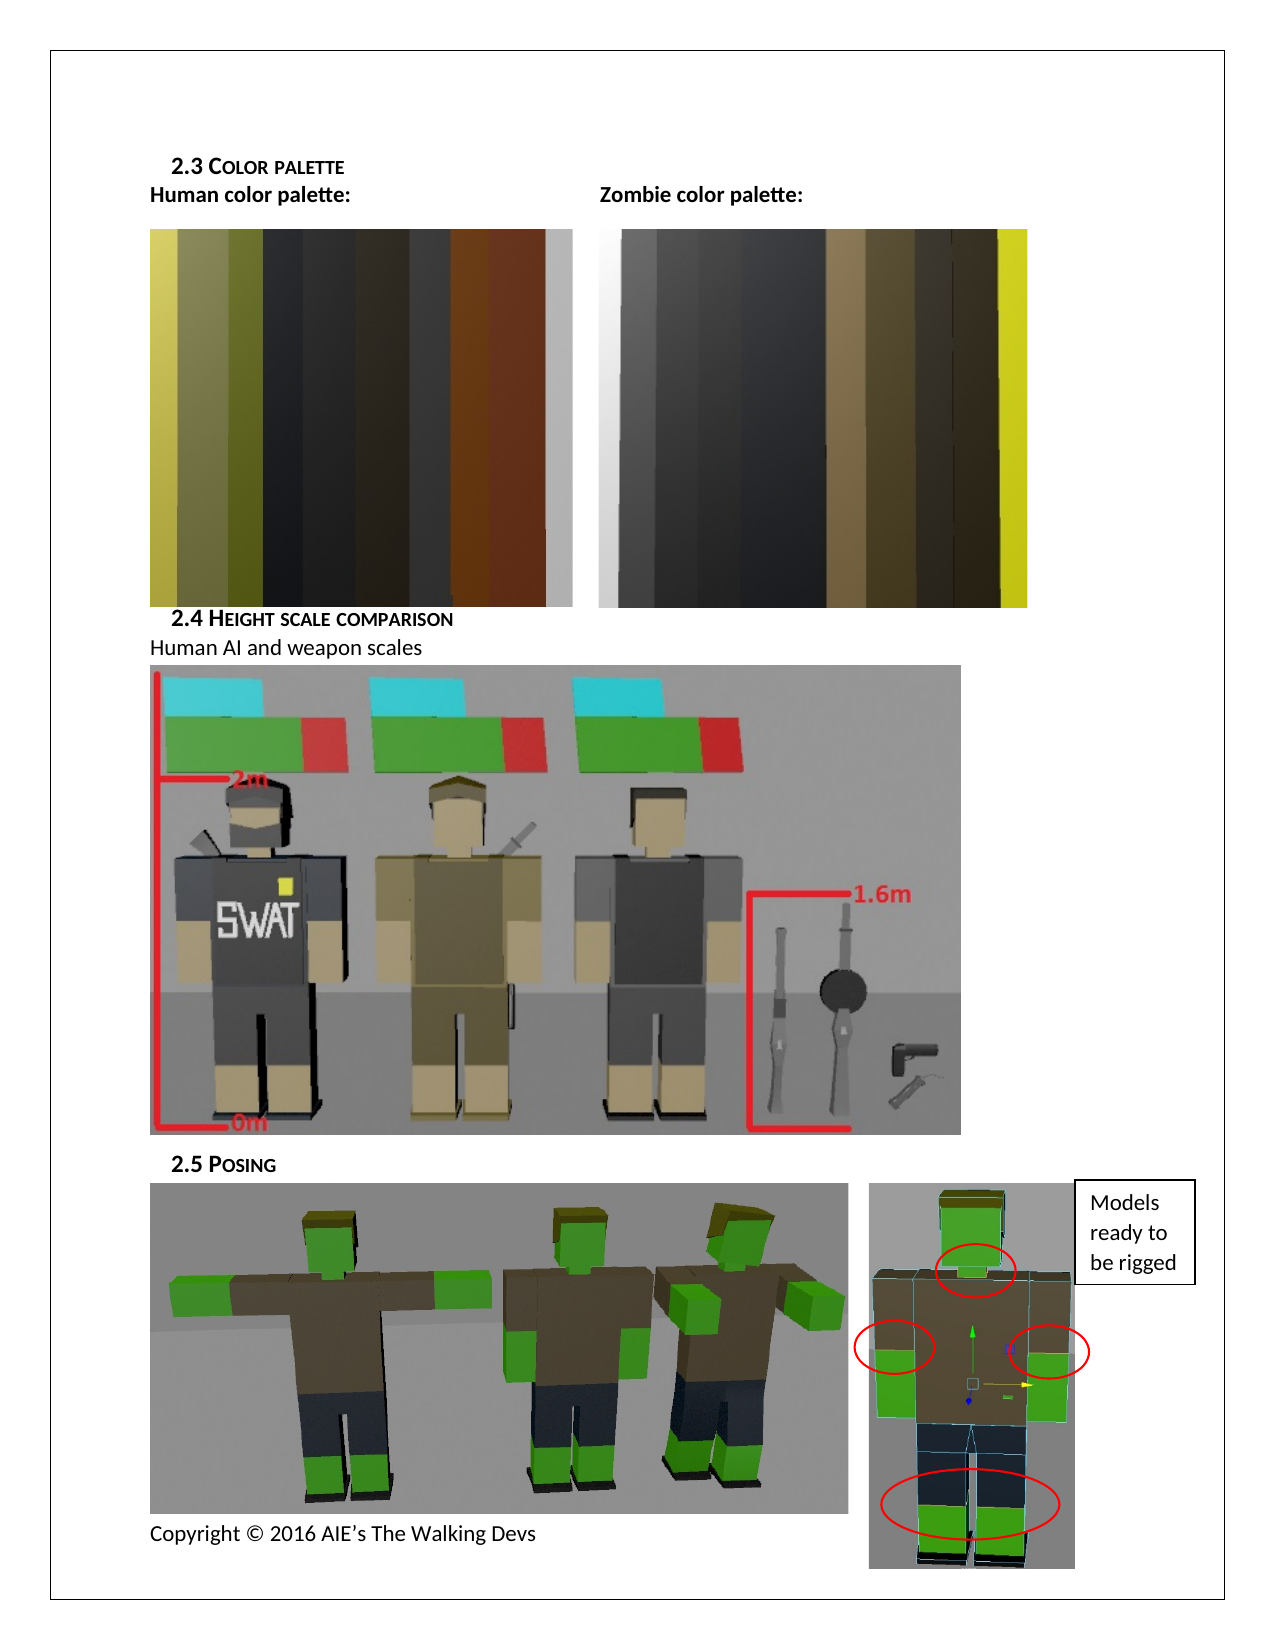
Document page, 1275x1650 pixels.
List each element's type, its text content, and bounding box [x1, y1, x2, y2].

picture [150, 1183, 849, 1514]
picture [150, 665, 961, 1135]
text 2.4 Height scale comparison [171, 602, 1125, 633]
text Human AI and weapon scales [150, 633, 1125, 661]
picture [598, 229, 1028, 608]
picture [868, 1322, 933, 1372]
picture [1011, 1327, 1075, 1377]
picture [868, 1183, 1075, 1569]
text Human color palette: Zombie color palette: [150, 181, 1125, 208]
picture [150, 229, 573, 607]
text 2.5 Posing [171, 1148, 1125, 1179]
text 2.3 Color palette [171, 150, 1125, 181]
